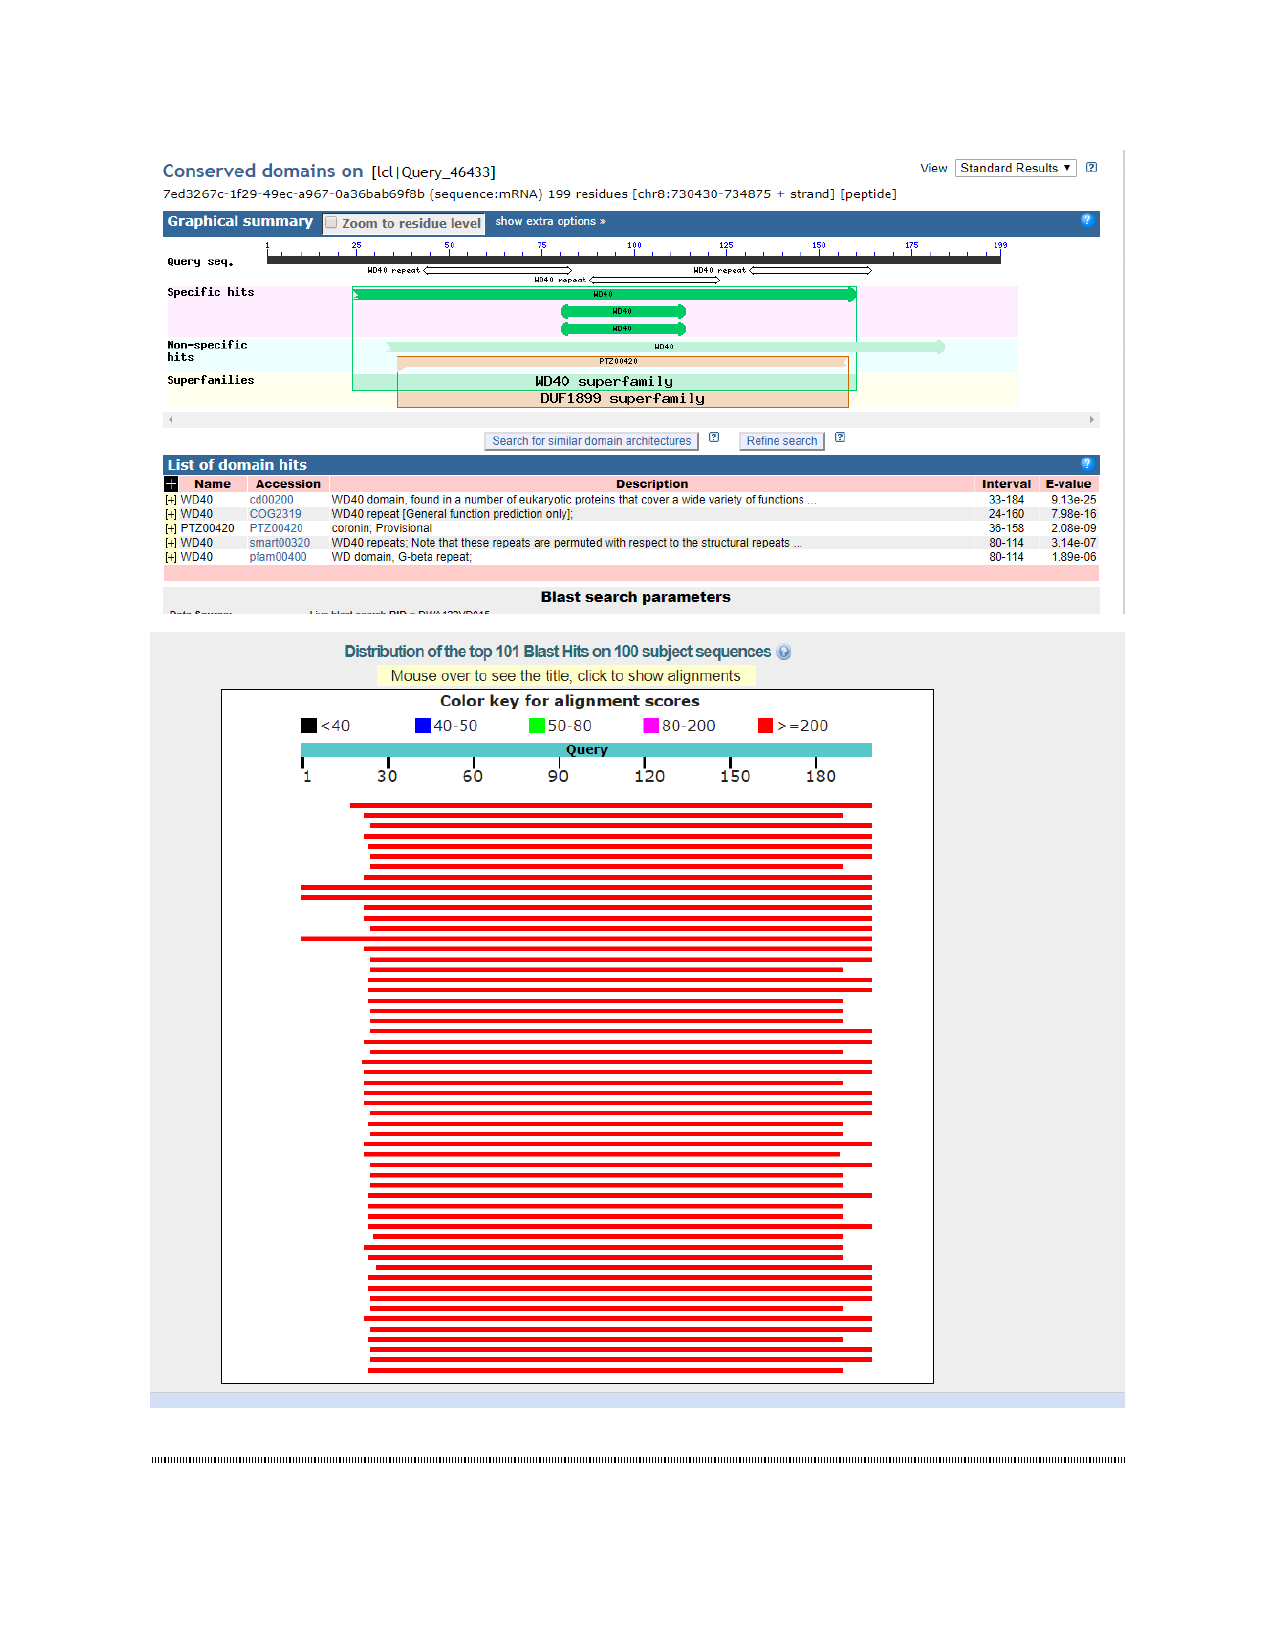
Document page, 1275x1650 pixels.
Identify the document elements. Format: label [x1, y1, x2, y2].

picture [150, 632, 1125, 1408]
picture [150, 150, 1125, 614]
